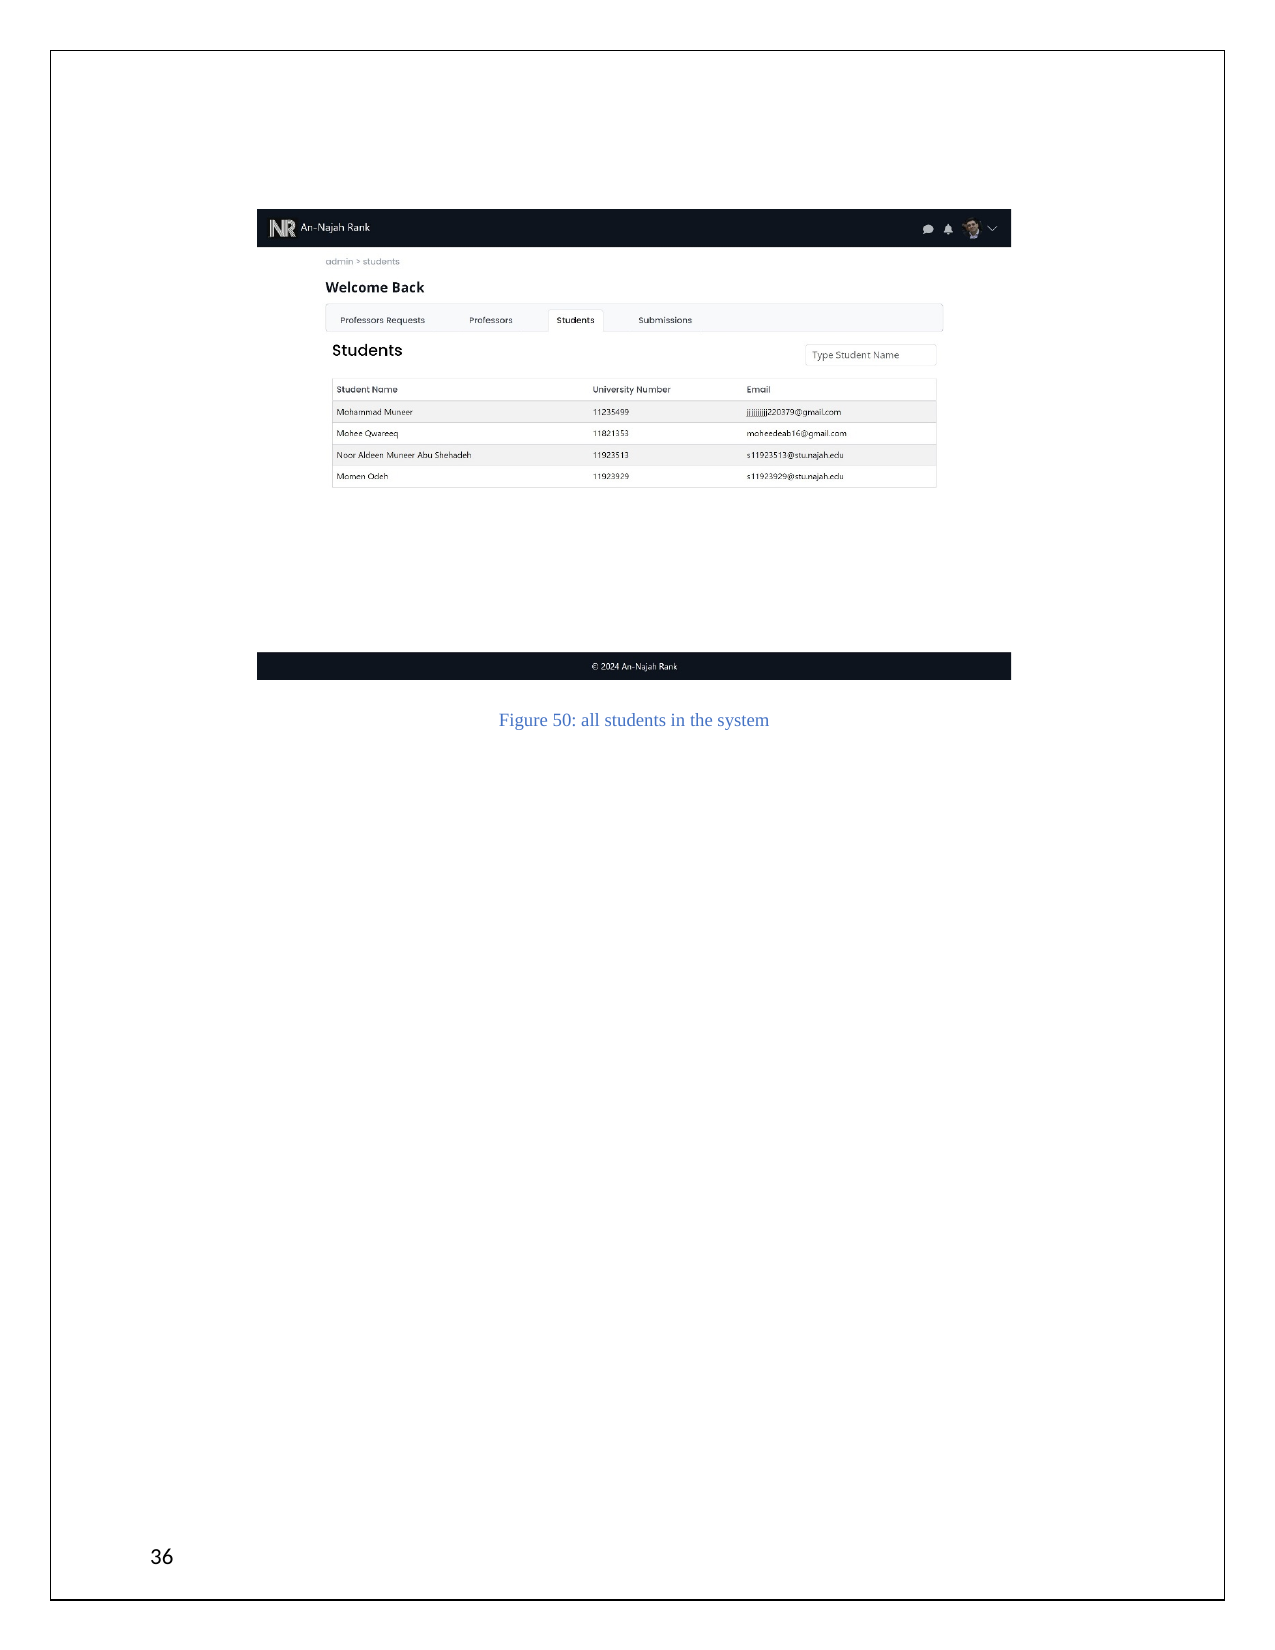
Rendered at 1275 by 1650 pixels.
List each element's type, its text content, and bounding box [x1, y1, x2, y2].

text Figure 50: all students in the system [150, 709, 1118, 730]
picture [257, 209, 1012, 680]
